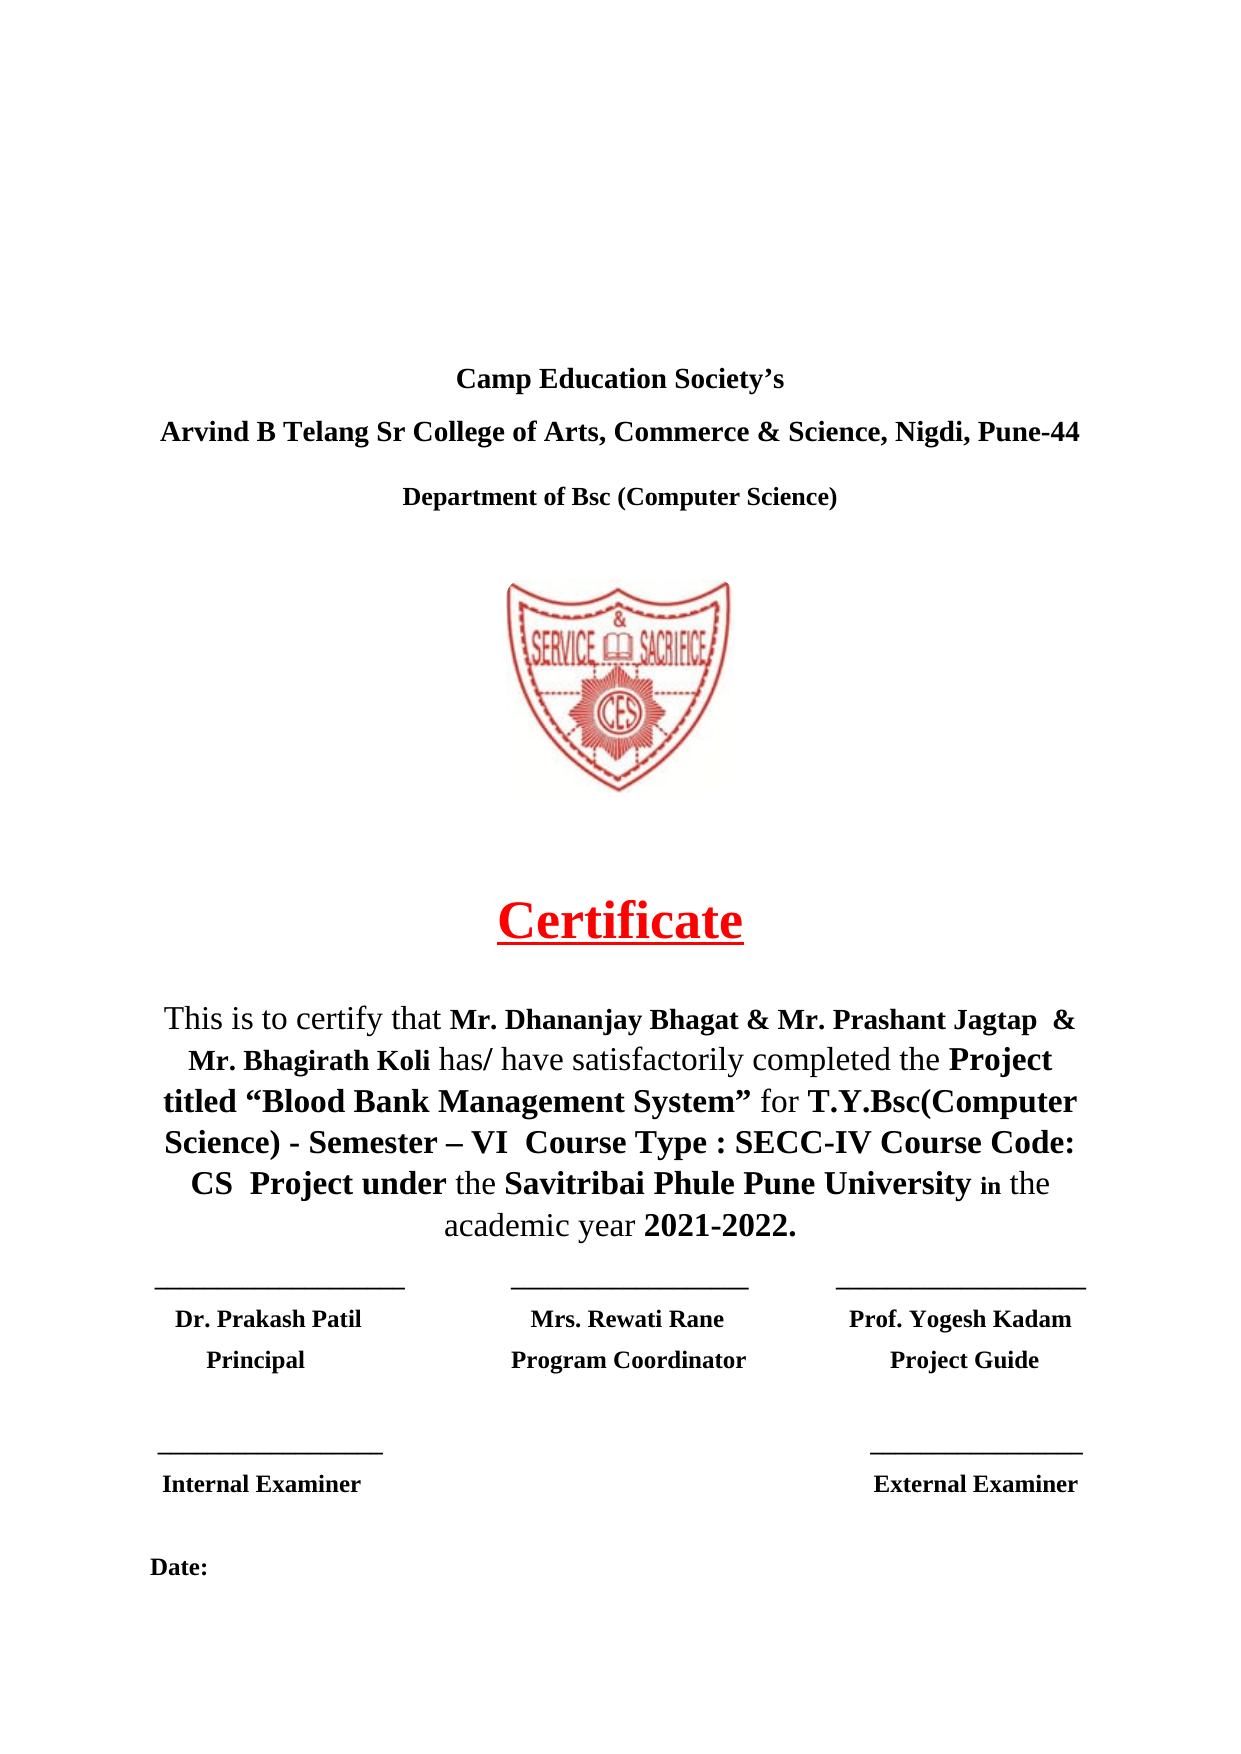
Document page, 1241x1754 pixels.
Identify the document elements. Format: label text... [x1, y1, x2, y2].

text Internal Examiner External Examiner [150, 1469, 1090, 1498]
text Dr. Prakash Patil Mrs. Rewati Rane Prof. Yogesh Kadam [150, 1304, 1090, 1333]
picture [506, 579, 735, 793]
text Principal Program Coordinator Project Guide [150, 1345, 1090, 1374]
text Certificate [150, 888, 1090, 950]
text Arvind B Telang Sr College of Arts, Commerce & Science, Nigdi, Pune-44 [150, 414, 1090, 448]
text This is to certify that Mr. Dhananjay Bhagat & Mr. Prashant Jagtap & Mr. Bhagirath Koli has/ have satisfactorily completed the Project titled “Blood Bank Management System” for T.Y.Bsc(Computer Science) - Semester – VI Course Type : SECC-IV Course Code: CS Project under the Savitribai Phule Pune University in the academic year 2021-2022. [150, 998, 1090, 1243]
text Date: [150, 1552, 1090, 1580]
text __________________ _________________ [150, 1428, 1090, 1457]
text ____________________ ___________________ ____________________ [150, 1263, 1090, 1292]
text Camp Education Society’s [150, 361, 1090, 395]
text Department of Bsc (Computer Science) [150, 481, 1090, 511]
